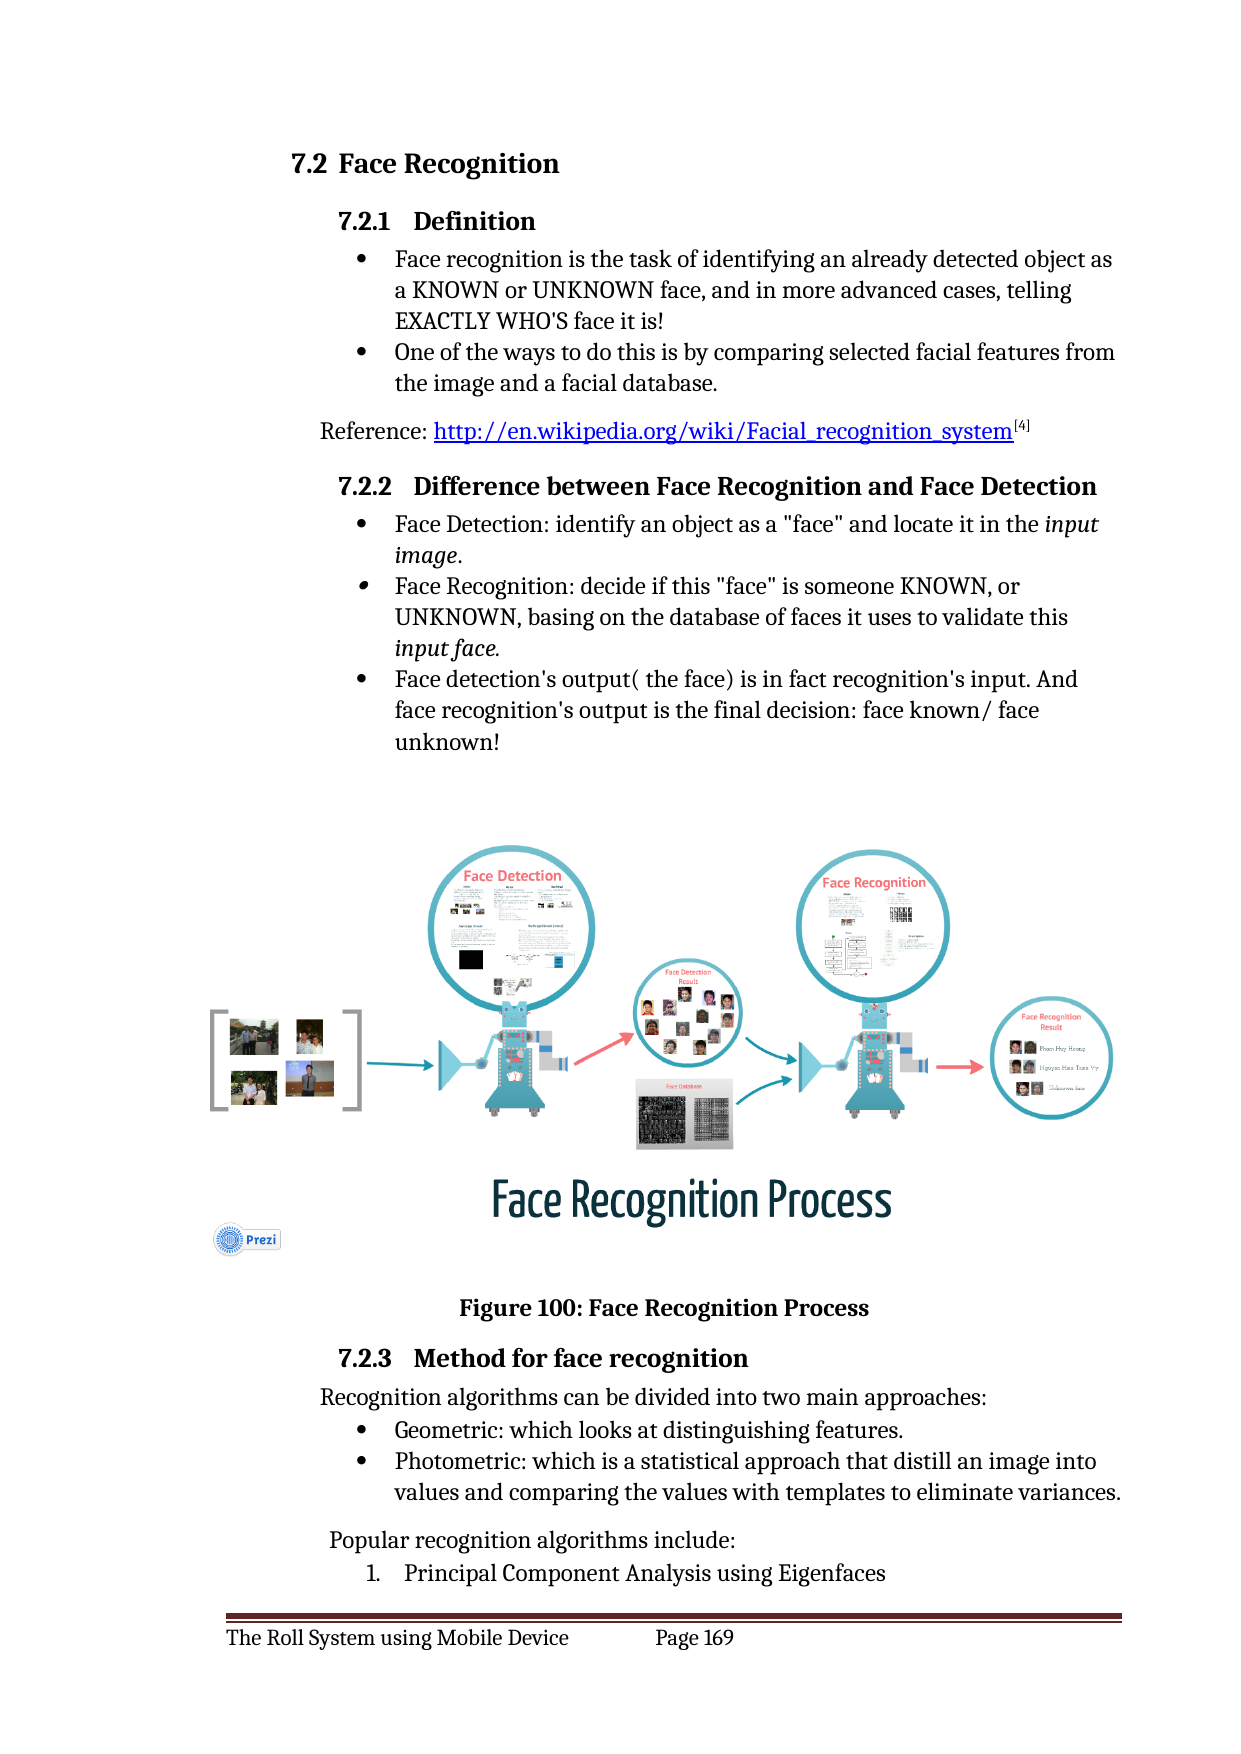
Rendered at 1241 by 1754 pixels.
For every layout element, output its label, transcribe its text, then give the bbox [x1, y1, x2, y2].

subtitle Face Recognition [291, 147, 1122, 181]
text Popular recognition algorithms include: [329, 1526, 1122, 1554]
list Principal Component Analysis using Eigenfaces [366, 1559, 1122, 1588]
list Face Detection: identify an object as a "face" and locate it in the input image. [357, 510, 1122, 570]
text Recognition algorithms can be divided into two main approaches: [319, 1383, 1122, 1412]
list Face recognition is the task of identifying an already detected object as a KNOWN or UNKNOWN face, and in more advanced cases, telling EXACTLY WHO'S face it is! [357, 245, 1122, 336]
text Figure 100: Face Recognition Process [207, 1294, 1122, 1323]
list Photometric: which is a statistical approach that distill an image into values and comparing the values with templates to eliminate variances. [357, 1447, 1122, 1507]
subtitle Definition [338, 206, 1122, 237]
subtitle Method for face recognition [338, 1343, 1122, 1375]
list Face Recognition: decide if this "face" is someone KNOWN, or UNKNOWN, basing on the database of faces it uses to validate this input face. [357, 572, 1122, 663]
text Reference: http://en.wikipedia.org/wiki/Facial_recognition_system[4] [319, 417, 1122, 446]
list Face detection's output( the face) is in fact recognition's input. And face recognition's output is the final decision: face known/ face unknown! [357, 665, 1122, 756]
list Geometric: which looks at distinguishing features. [357, 1416, 1122, 1445]
subtitle Difference between Face Recognition and Face Detection [338, 471, 1122, 502]
list One of the ways to do this is by comparing selected facial features from the image and a facial database. [357, 338, 1122, 398]
picture [207, 775, 1123, 1290]
